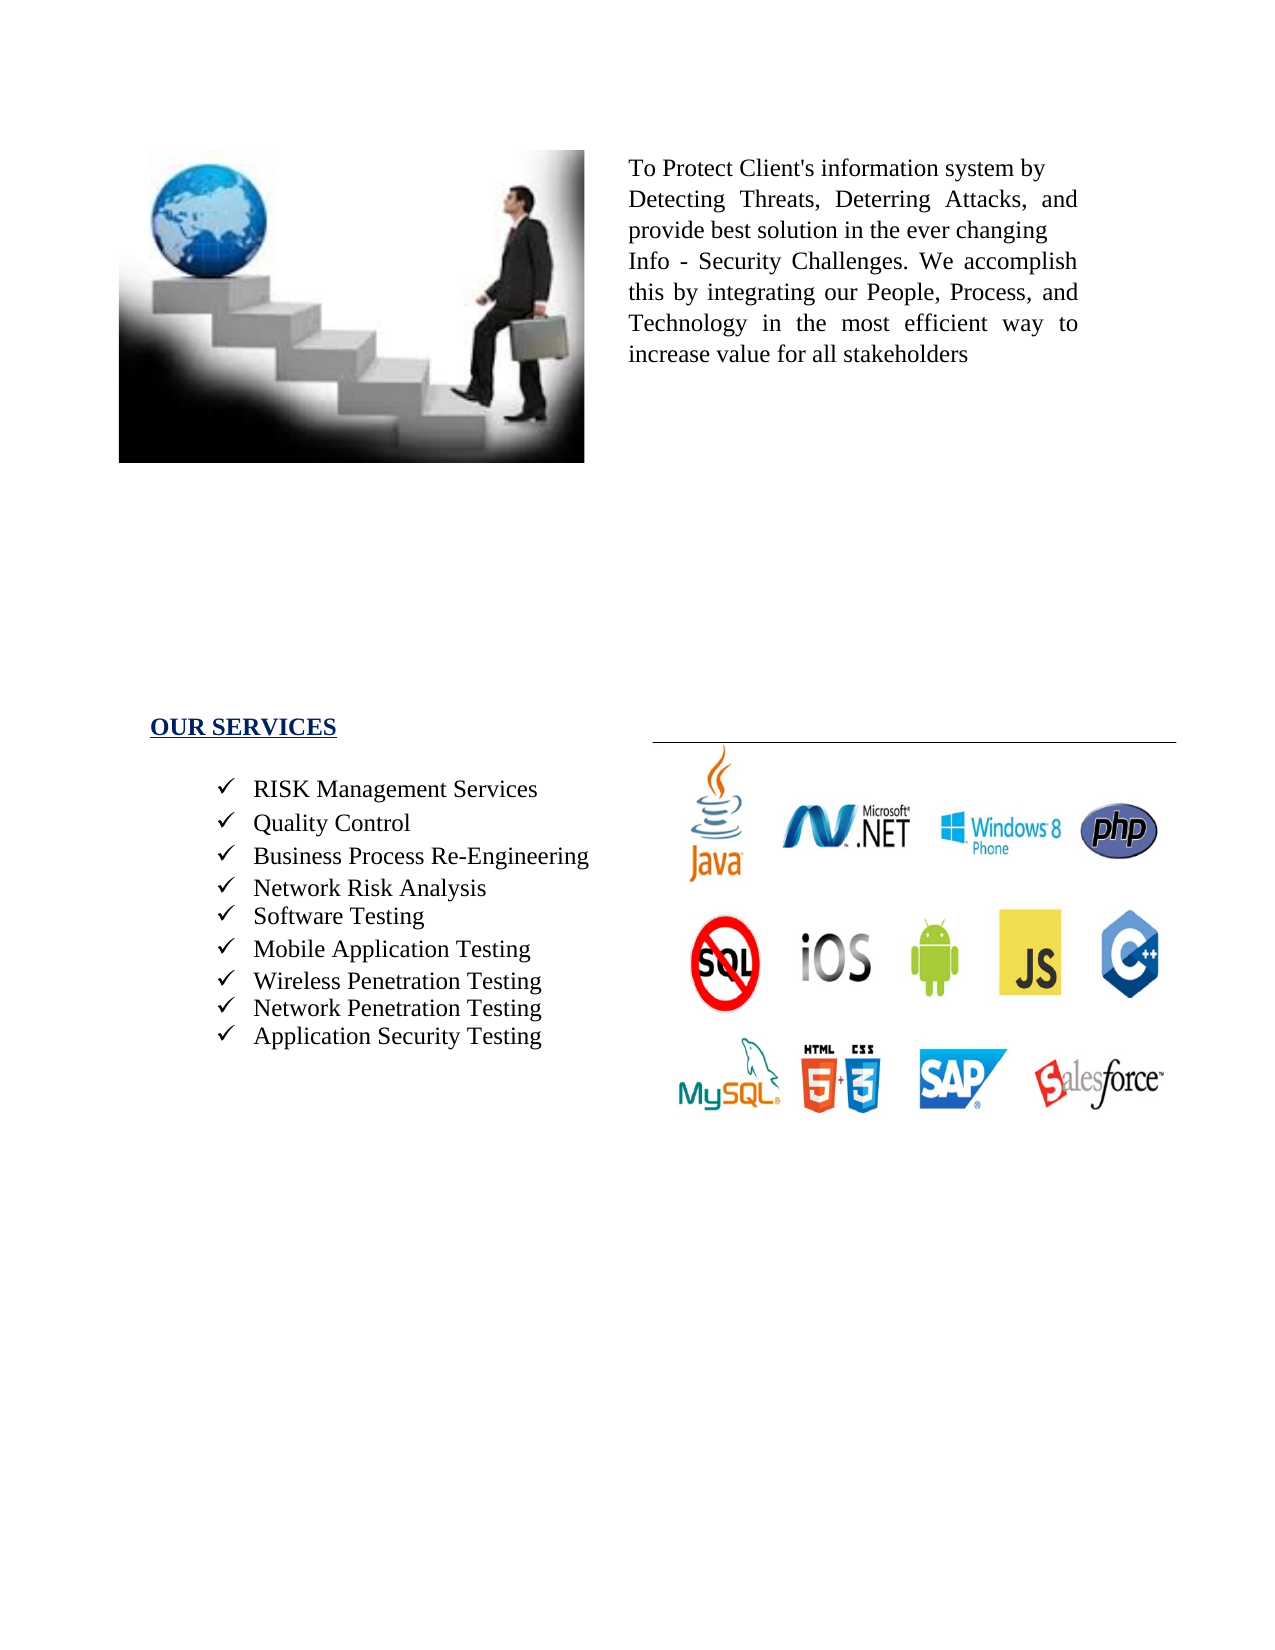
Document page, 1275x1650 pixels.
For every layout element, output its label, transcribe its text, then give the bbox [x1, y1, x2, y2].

list Mobile Application Testing [216, 934, 651, 963]
list Quality Control [216, 808, 651, 836]
list RISK Management Services [216, 774, 651, 803]
list Software Testing [216, 902, 651, 930]
list Business Process Re-Engineering [216, 841, 651, 870]
list Network Penetration Testing [216, 995, 651, 1022]
text Detecting Threats, Deterring Attacks, and provide best solution in the ever changing [628, 184, 1078, 244]
text OUR SERVICES [150, 712, 1125, 740]
text Info - Security Challenges. We accomplish this by integrating our People, Process, and Technology in the most efficient way to increase value for all stakeholders [628, 246, 1078, 368]
list Wireless Penetration Testing [216, 967, 651, 995]
picture [651, 742, 1176, 1137]
list Network Risk Analysis [216, 874, 651, 902]
text To Protect Client's information system by [628, 153, 1078, 182]
list Application Security Testing [216, 1022, 651, 1050]
picture [118, 150, 585, 463]
